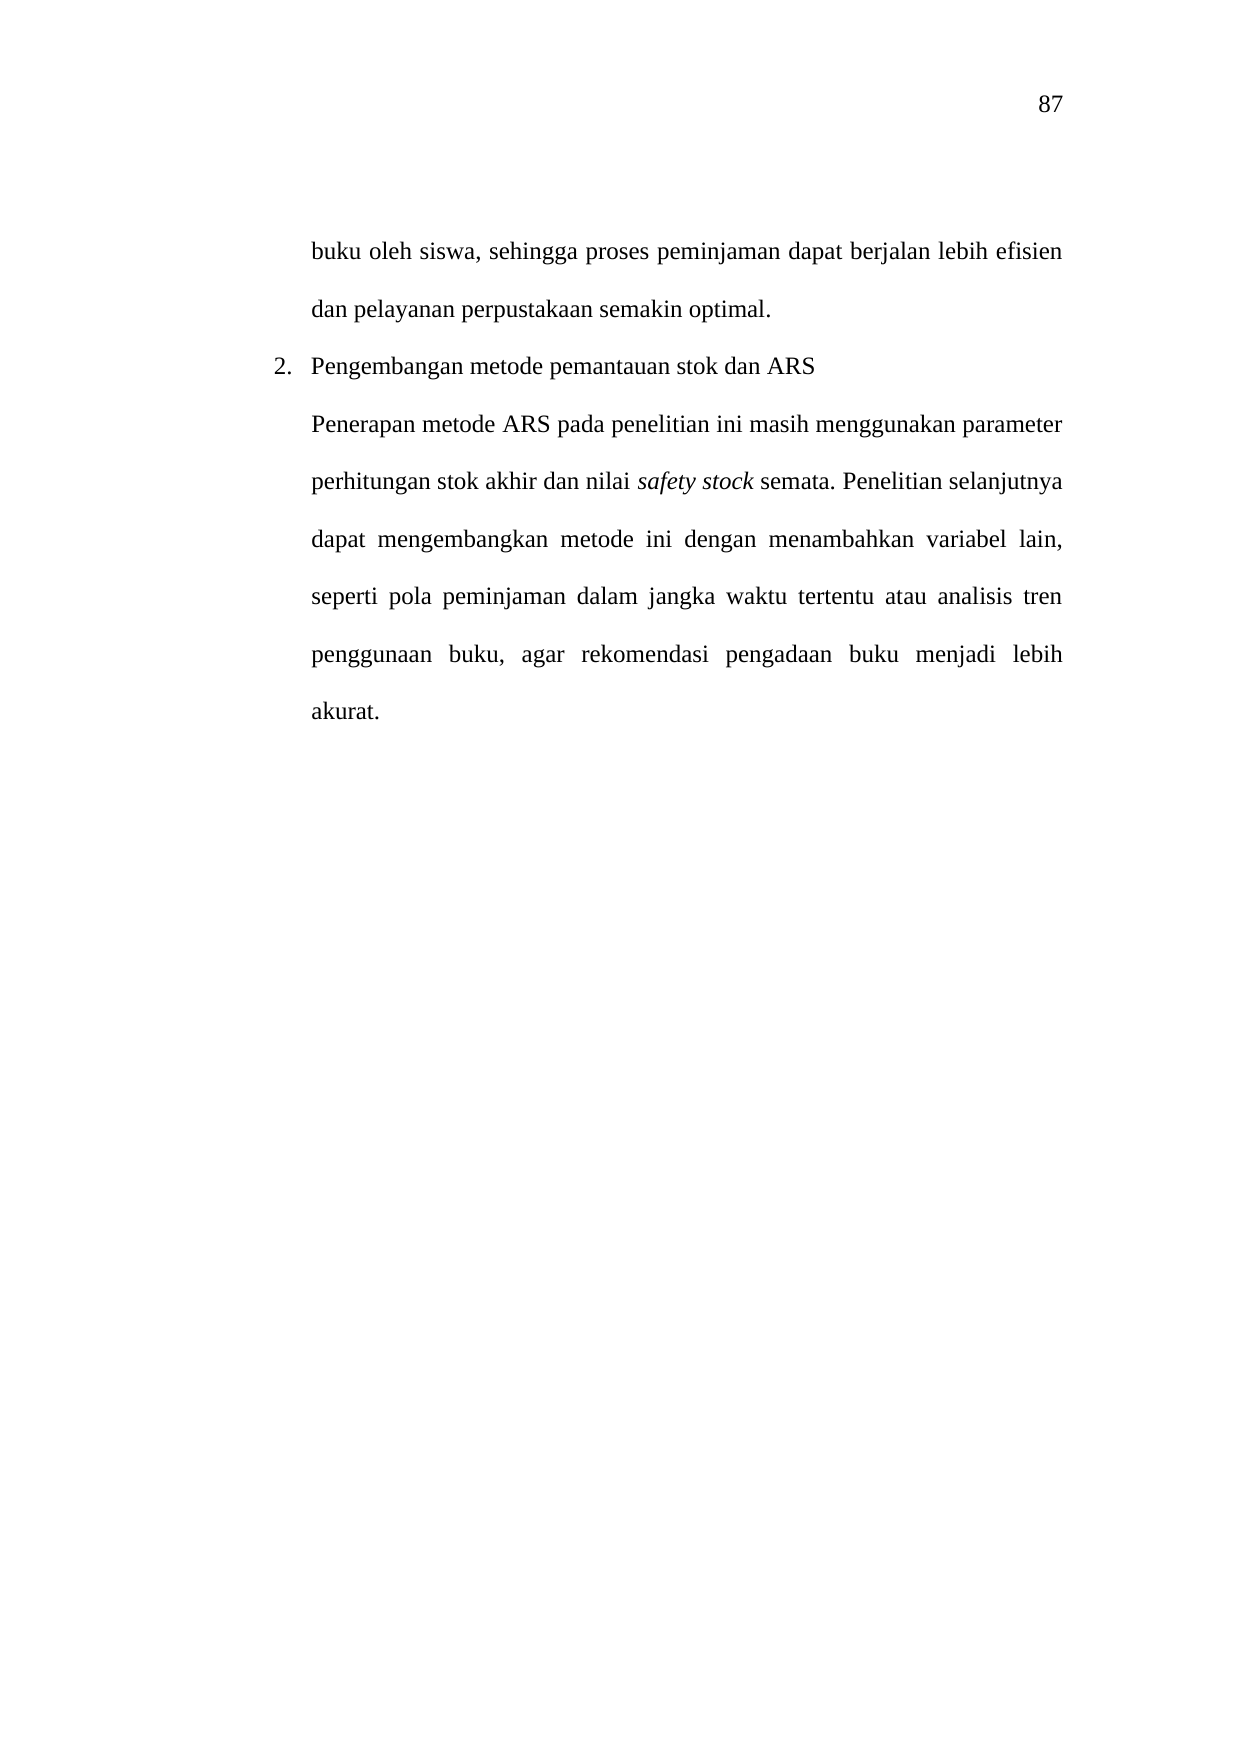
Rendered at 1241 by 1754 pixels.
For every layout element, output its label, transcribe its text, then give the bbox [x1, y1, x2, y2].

list Pengembangan metode pemantauan stok dan ARS [273, 351, 1063, 380]
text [311, 236, 1063, 322]
text Penerapan metode ARS pada penelitian ini masih menggunakan parameter perhitungan stok akhir dan nilai safety stock semata. Penelitian selanjutnya dapat mengembangkan metode ini dengan menambahkan variabel lain, seperti pola peminjaman dalam jangka waktu tertentu atau analisis tren penggunaan buku, agar rekomendasi pengadaan buku menjadi lebih akurat. [311, 409, 1063, 725]
